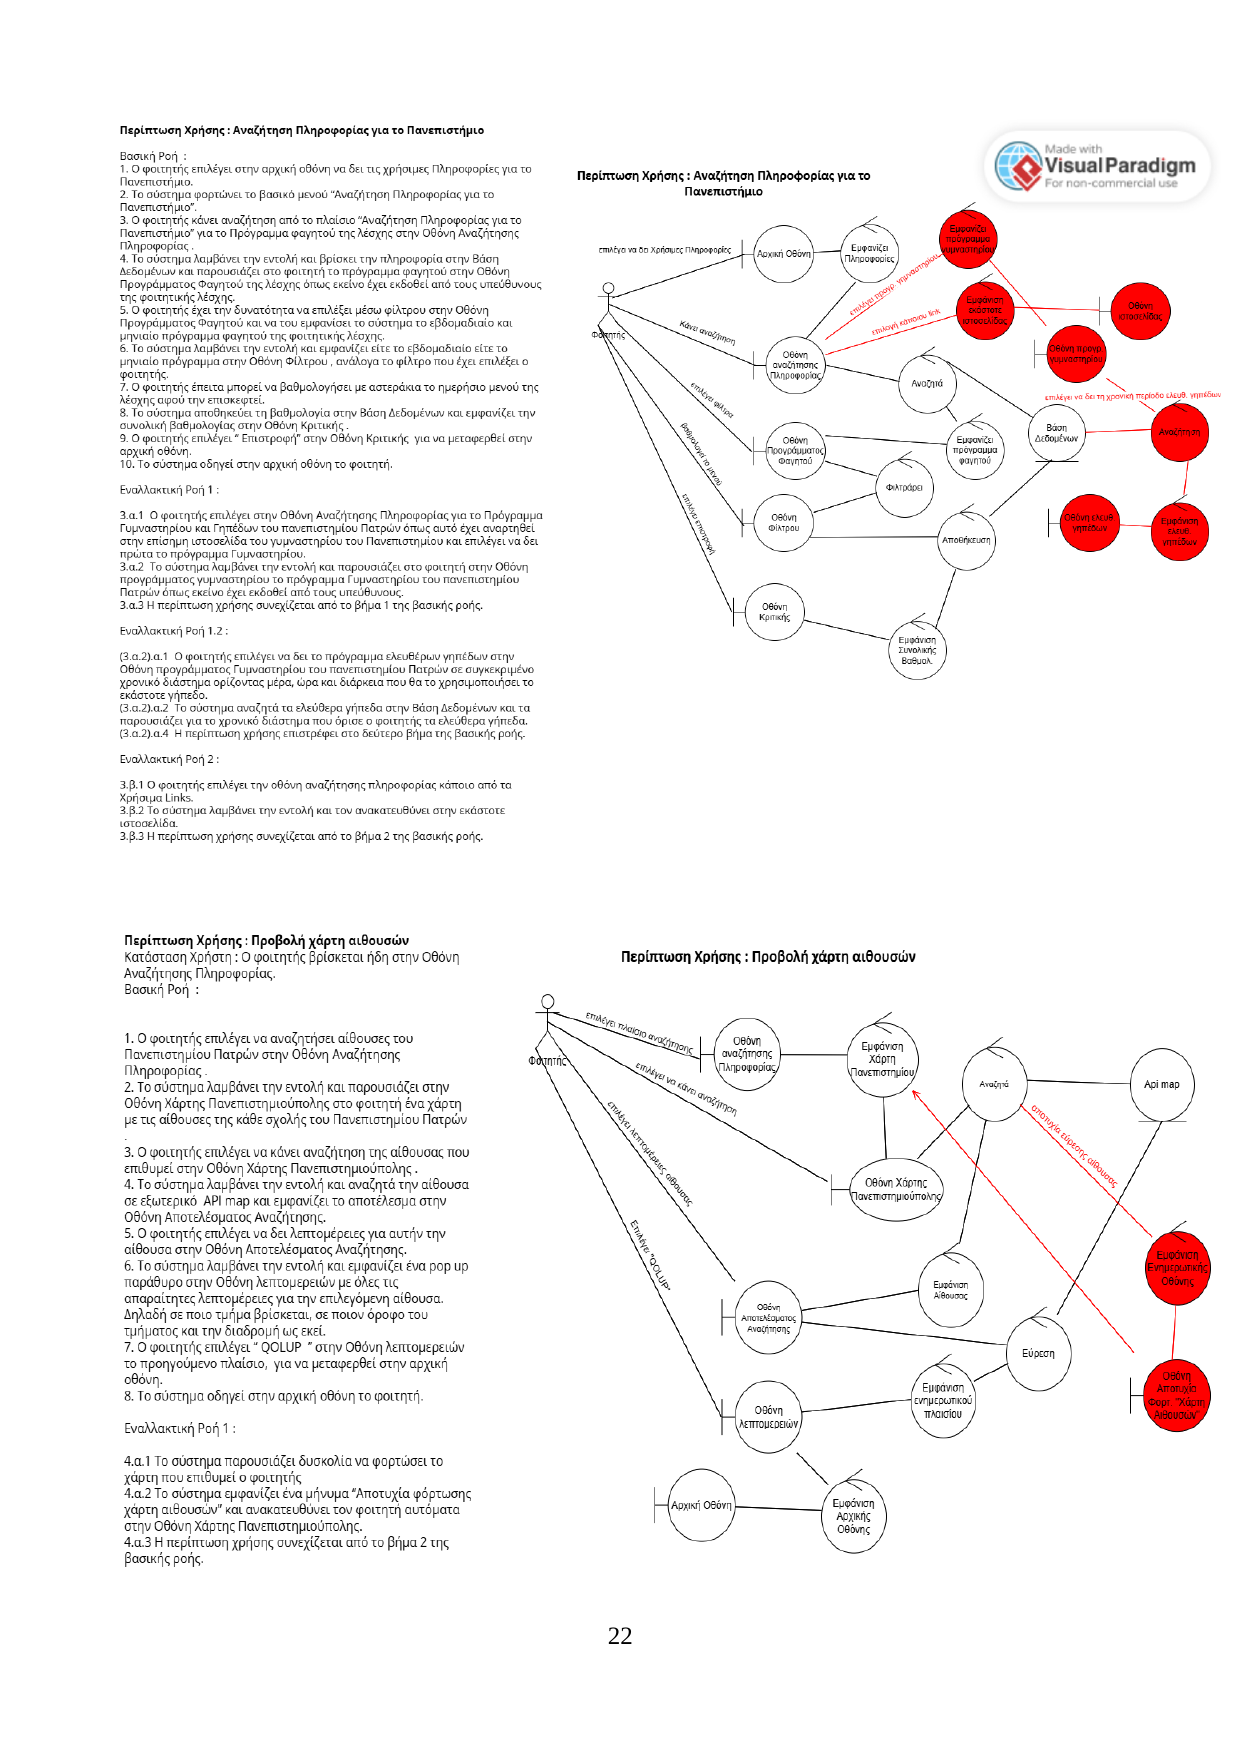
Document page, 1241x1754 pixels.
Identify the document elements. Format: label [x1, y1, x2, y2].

picture [118, 118, 1221, 871]
picture [118, 916, 1228, 1578]
